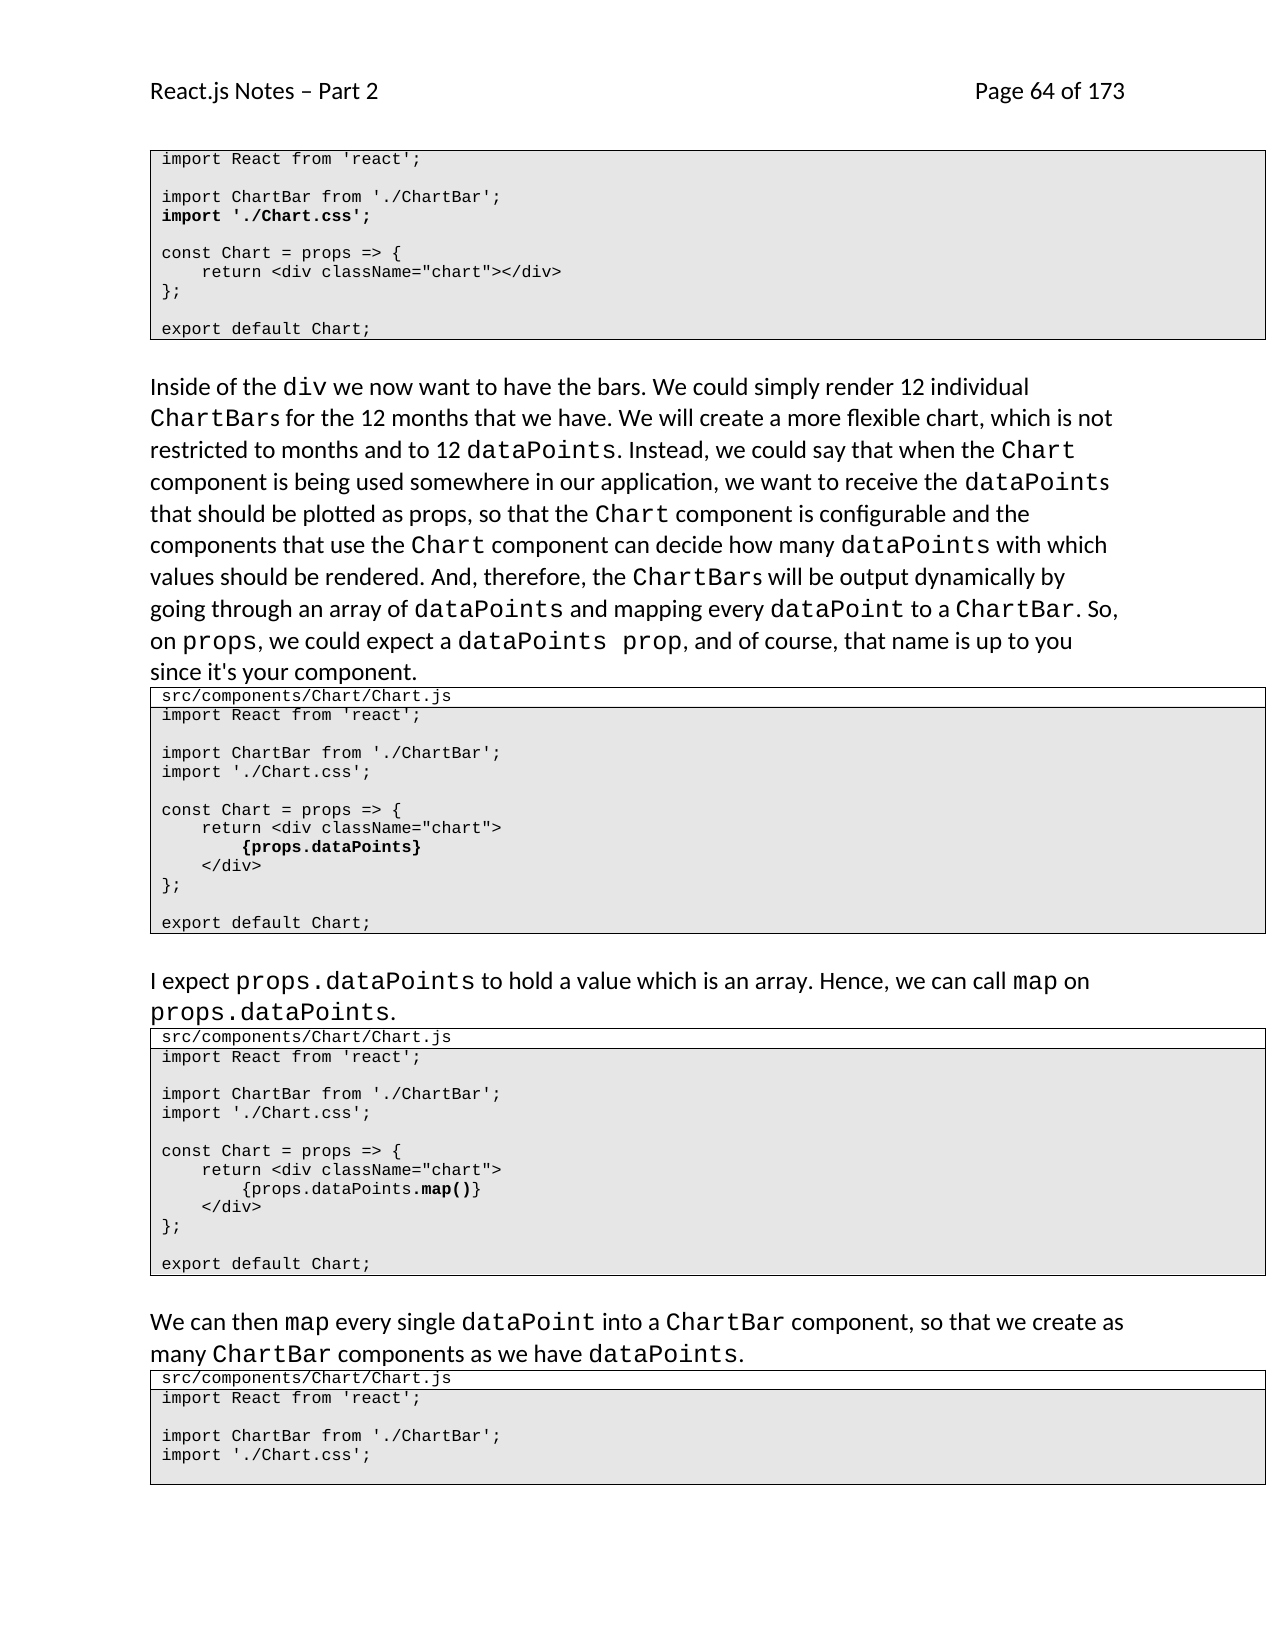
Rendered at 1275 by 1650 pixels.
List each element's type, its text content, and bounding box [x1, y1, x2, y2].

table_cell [151, 1390, 1265, 1484]
table_header src/components/Chart/Chart.js [151, 688, 1265, 706]
text I expect props.dataPoints to hold a value which is an array. Hence, we can call map on props.dataPoints. [150, 965, 1125, 1028]
table_cell import React from 'react'; import ChartBar from './ChartBar'; import './Chart.css'; const Chart = props => { return <div className="chart"> {props.dataPoints} </div> }; export default Chart; [151, 708, 1265, 933]
table_header src/components/Chart/Chart.js [151, 1029, 1265, 1048]
table_cell import React from 'react'; import ChartBar from './ChartBar'; import './Chart.css'; const Chart = props => { return <div className="chart"> {props.dataPoints.map()} </div> }; export default Chart; [151, 1049, 1265, 1274]
table_cell import React from 'react'; import ChartBar from './ChartBar'; import './Chart.css'; const Chart = props => { return <div className="chart"></div> }; export default Chart; [151, 151, 1265, 339]
text We can then map every single dataPoint into a ChartBar component, so that we create as many ChartBar components as we have dataPoints. [150, 1306, 1125, 1369]
table_header src/components/Chart/Chart.js [151, 1371, 1265, 1389]
text Inside of the div we now want to have the bars. We could simply render 12 individual ChartBars for the 12 months that we have. We will create a more flexible chart, which is not restricted to months and to 12 dataPoints. Instead, we could say that when the Chart component is being used somewhere in our application, we want to receive the dataPoints that should be plotted as props, so that the Chart component is configurable and the components that use the Chart component can decide how many dataPoints with which values should be rendered. And, therefore, the ChartBars will be output dynamically by going through an array of dataPoints and mapping every dataPoint to a ChartBar. So, on props, we could expect a dataPoints prop, and of course, that name is up to you since it's your component. [150, 371, 1125, 687]
